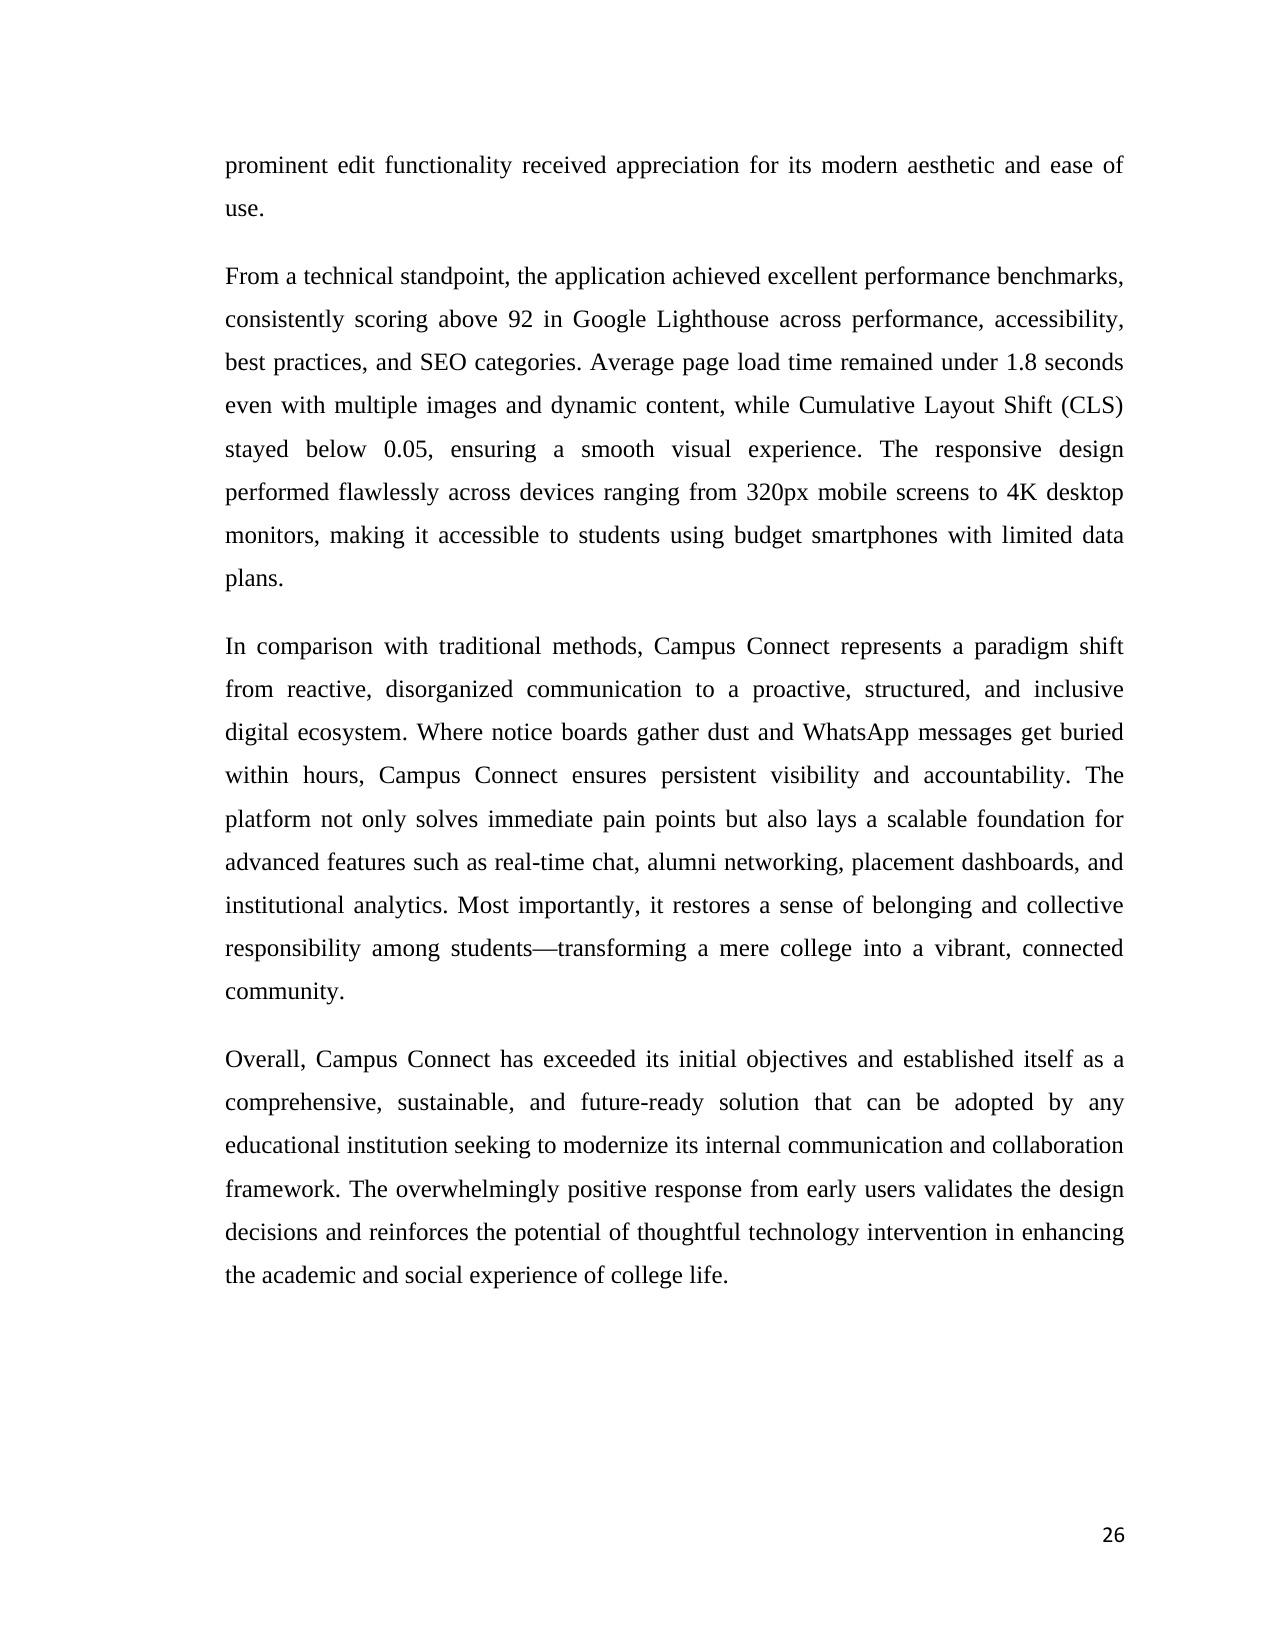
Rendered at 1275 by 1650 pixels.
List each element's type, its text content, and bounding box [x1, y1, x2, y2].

text Overall, Campus Connect has exceeded its initial objectives and established itself as a comprehensive, sustainable, and future-ready solution that can be adopted by any educational institution seeking to modernize its internal communication and collaboration framework. The overwhelmingly positive response from early users validates the design decisions and reinforces the potential of thoughtful technology intervention in enhancing the academic and social experience of college life. [225, 1044, 1125, 1289]
text In comparison with traditional methods, Campus Connect represents a paradigm shift from reactive, disorganized communication to a proactive, structured, and inclusive digital ecosystem. Where notice boards gather dust and WhatsApp messages get buried within hours, Campus Connect ensures persistent visibility and accountability. The platform not only solves immediate pain points but also lays a scalable foundation for advanced features such as real-time chat, alumni networking, placement dashboards, and institutional analytics. Most importantly, it restores a sense of belonging and collective responsibility among students—transforming a mere college into a vibrant, connected community. [225, 631, 1125, 1005]
text From a technical standpoint, the application achieved excellent performance benchmarks, consistently scoring above 92 in Google Lighthouse across performance, accessibility, best practices, and SEO categories. Average page load time remained under 1.8 seconds even with multiple images and dynamic content, while Cumulative Layout Shift (CLS) stayed below 0.05, ensuring a smooth visual experience. The responsive design performed flawlessly across devices ranging from 320px mobile screens to 4K desktop monitors, making it accessible to students using budget smartphones with limited data plans. [225, 261, 1125, 592]
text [225, 150, 1125, 222]
